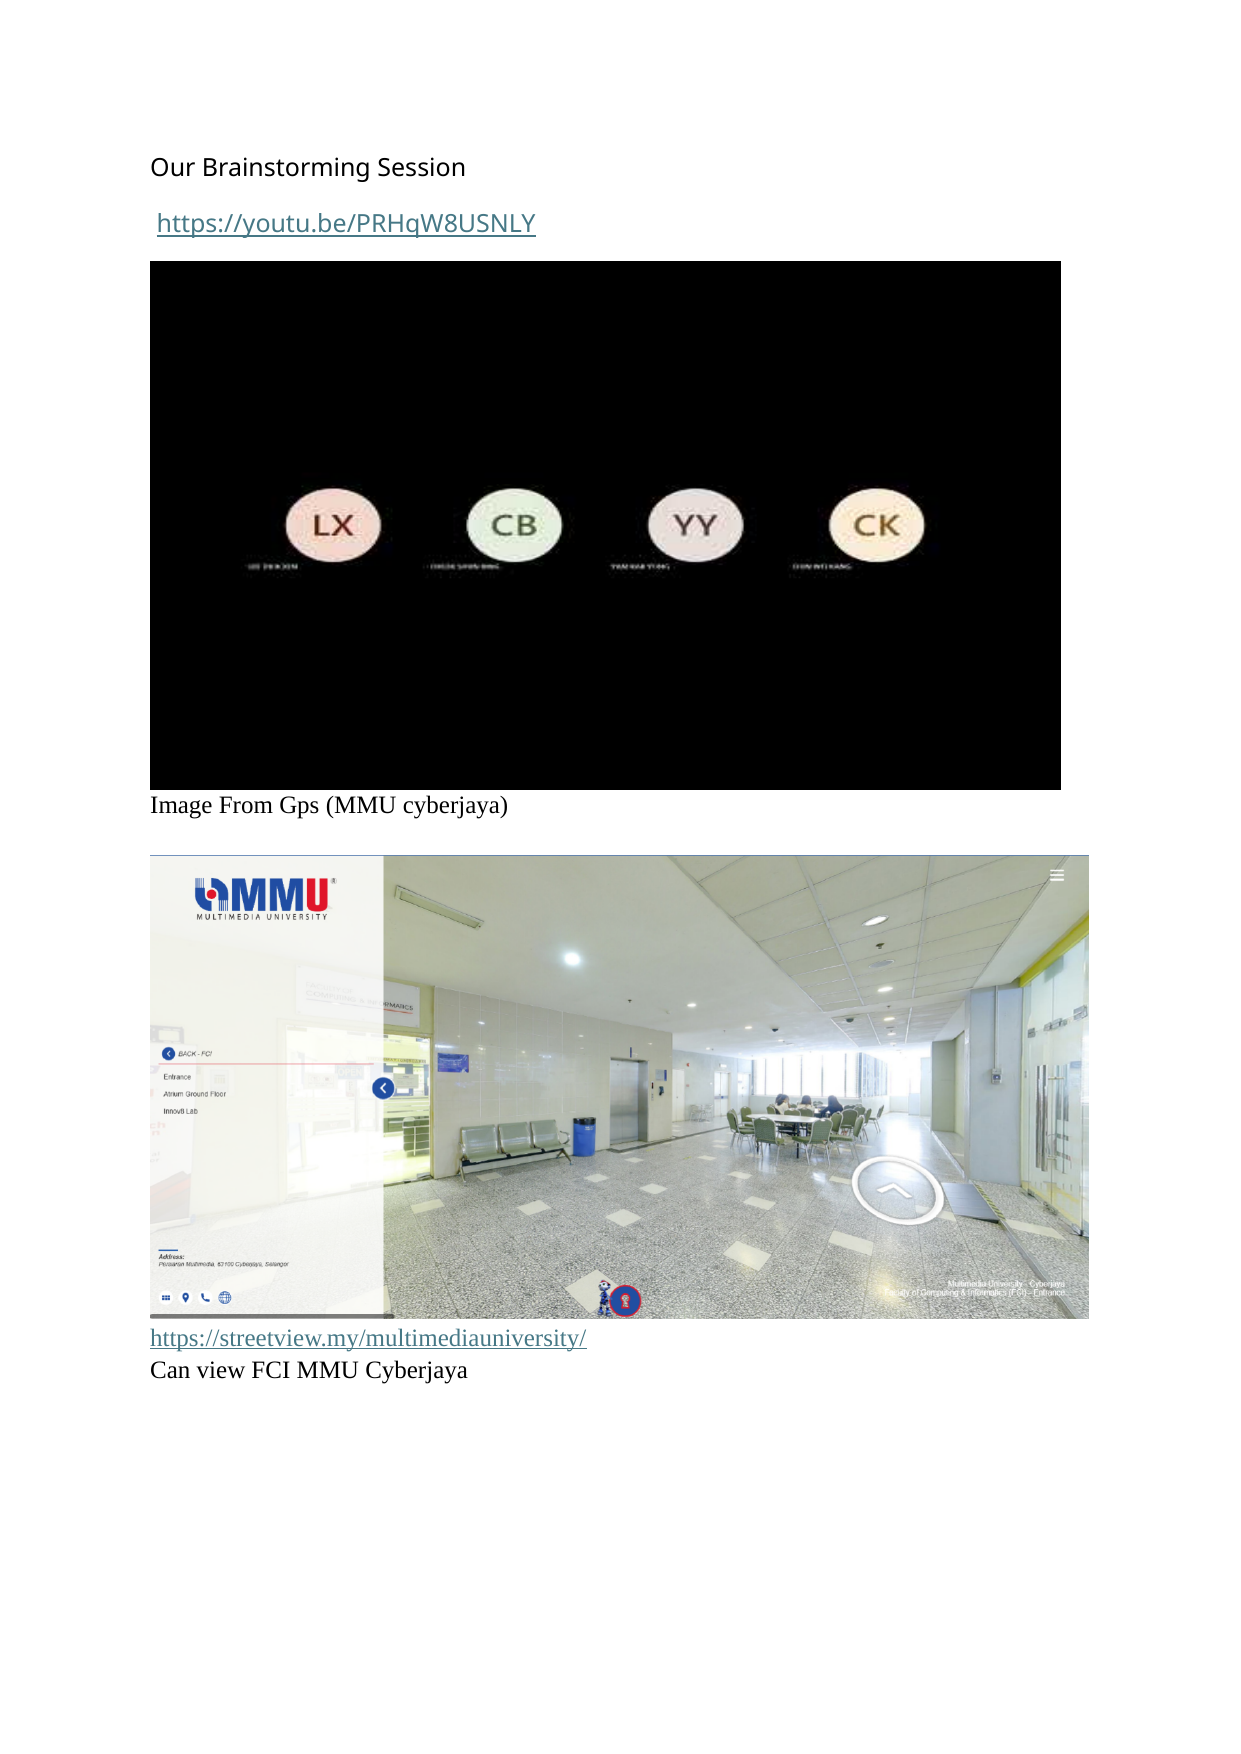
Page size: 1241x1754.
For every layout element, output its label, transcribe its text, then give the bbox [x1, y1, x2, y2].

text Can view FCI MMU Cyberjaya [150, 1356, 1090, 1384]
picture [150, 855, 1089, 1319]
picture [150, 261, 1061, 790]
text Our Brainstorming Session [150, 150, 1090, 184]
text Image From Gps (MMU cyberjaya) [150, 691, 1090, 818]
text https://youtu.be/PRHqW8USNLY [150, 206, 1090, 240]
